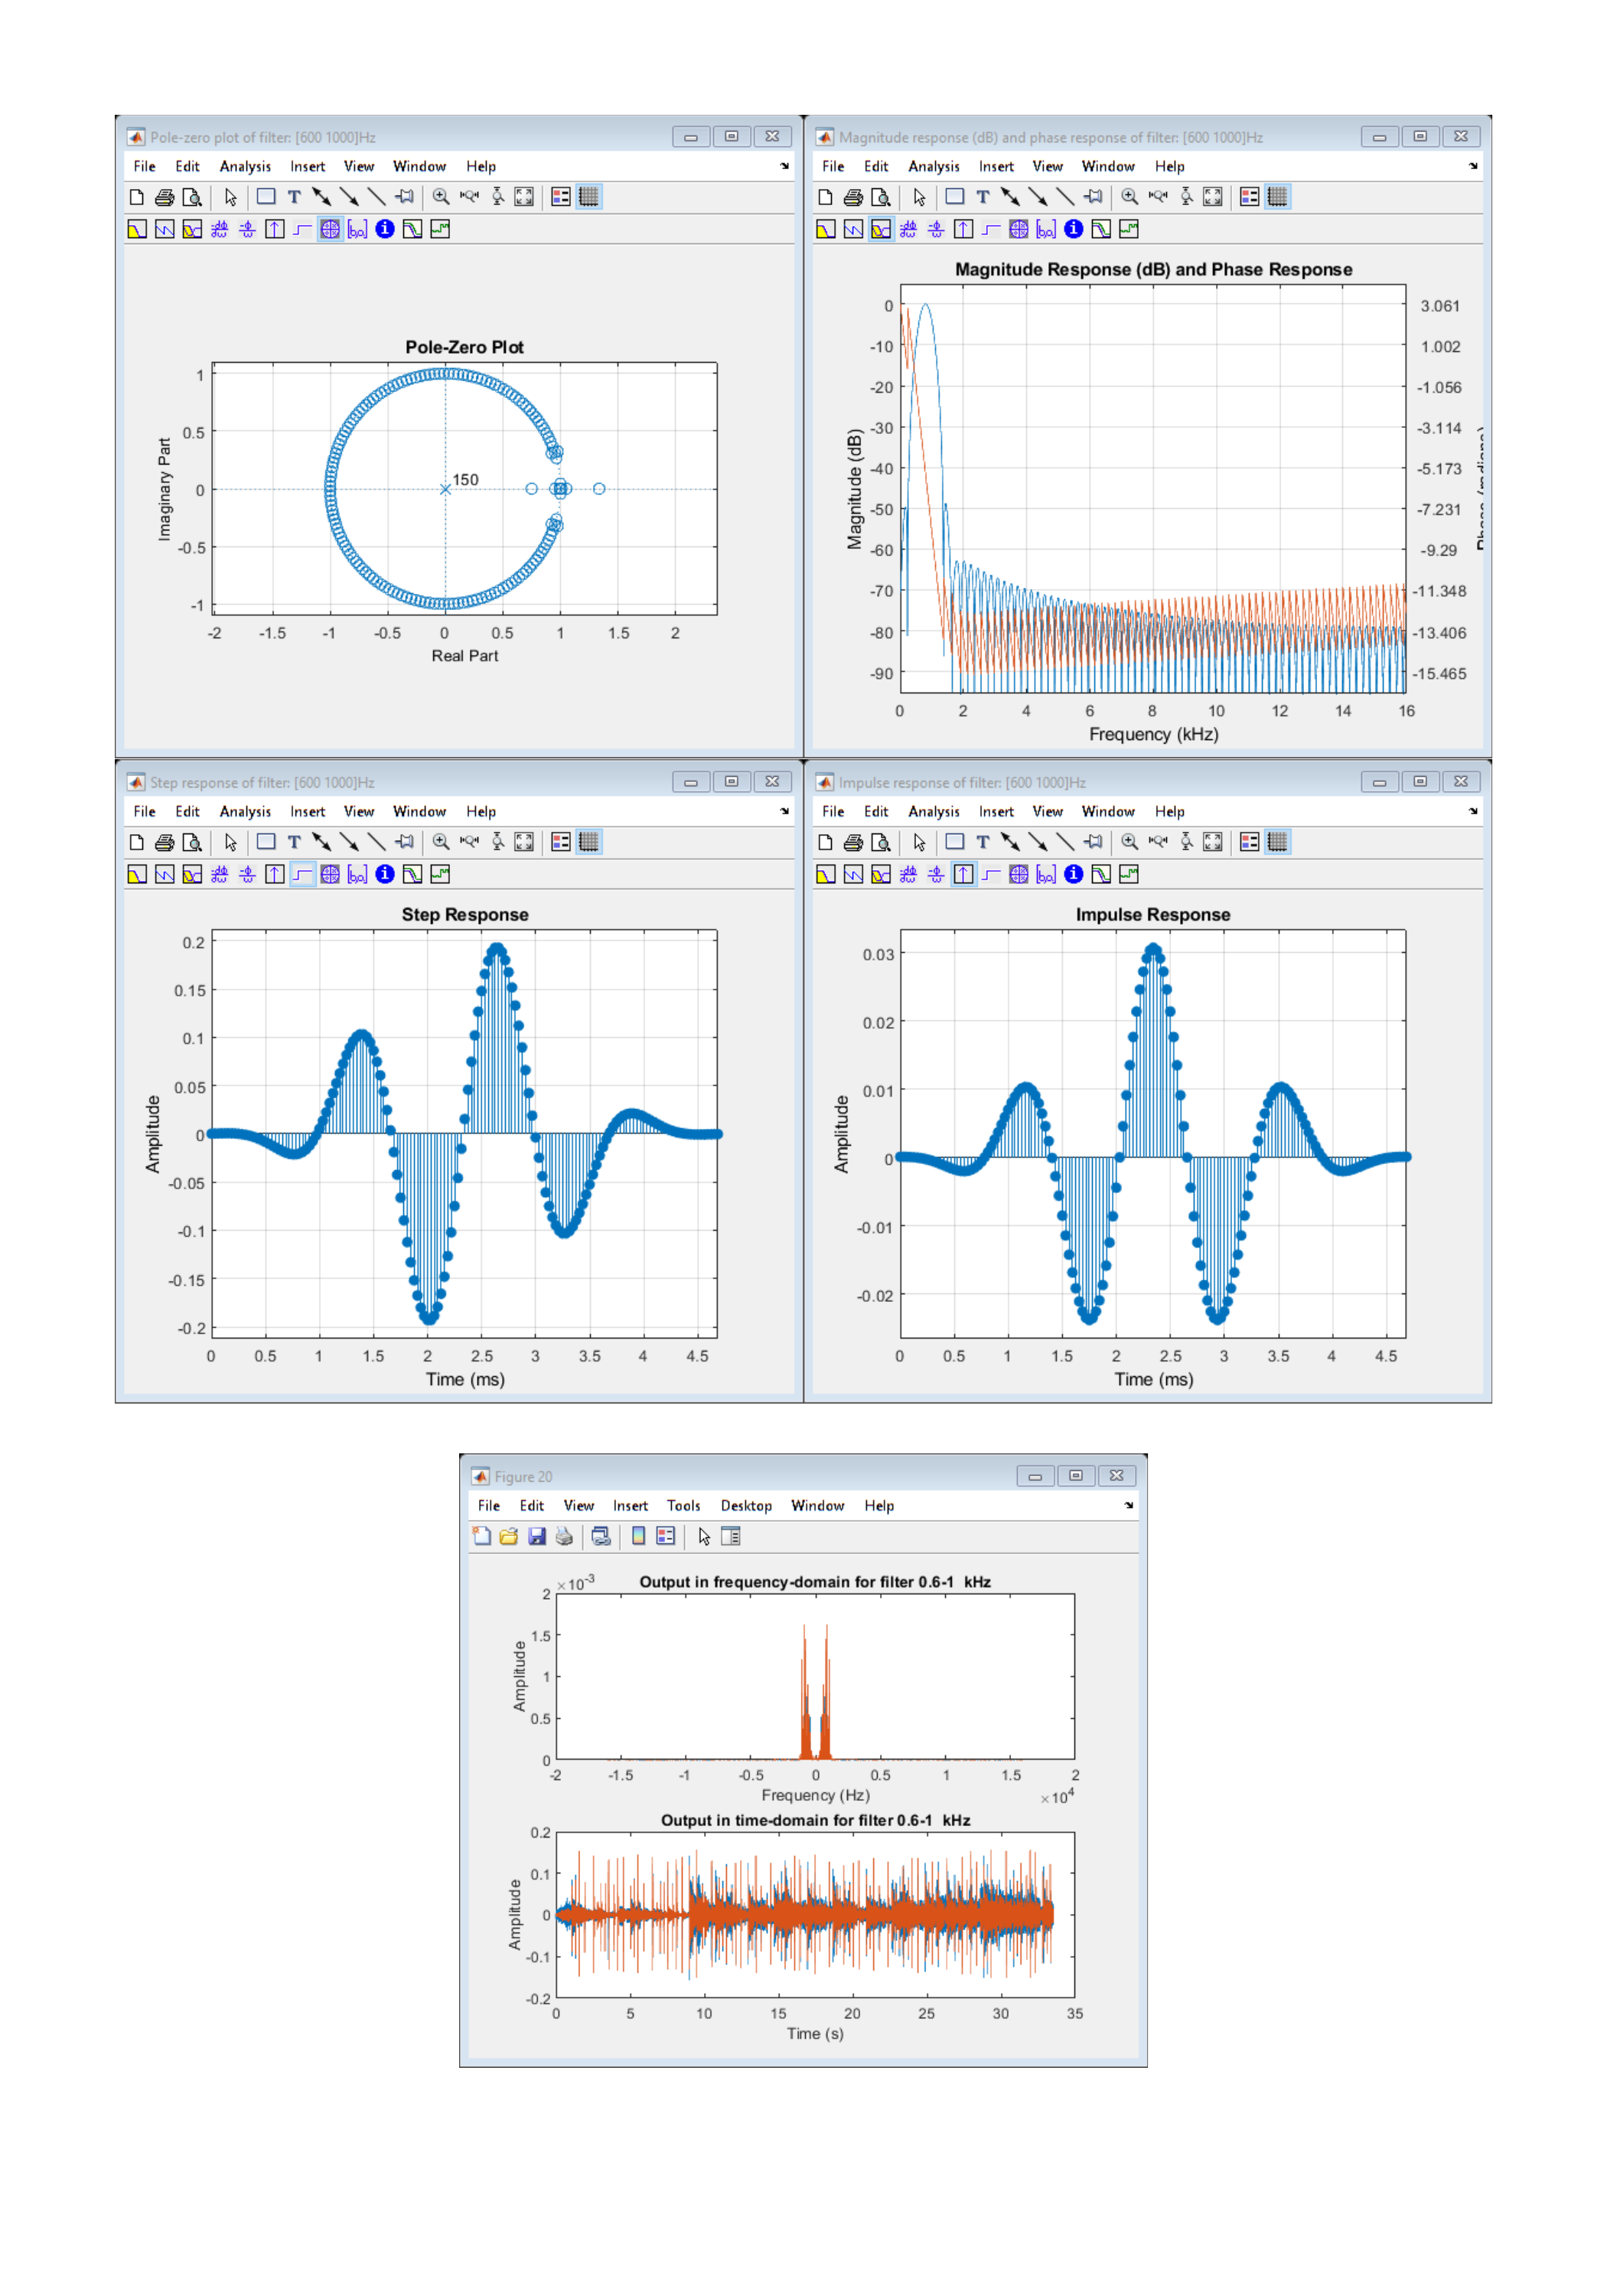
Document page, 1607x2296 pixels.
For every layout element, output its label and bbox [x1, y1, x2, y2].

picture [115, 759, 1493, 1404]
picture [459, 1453, 1148, 2068]
picture [115, 115, 1493, 758]
